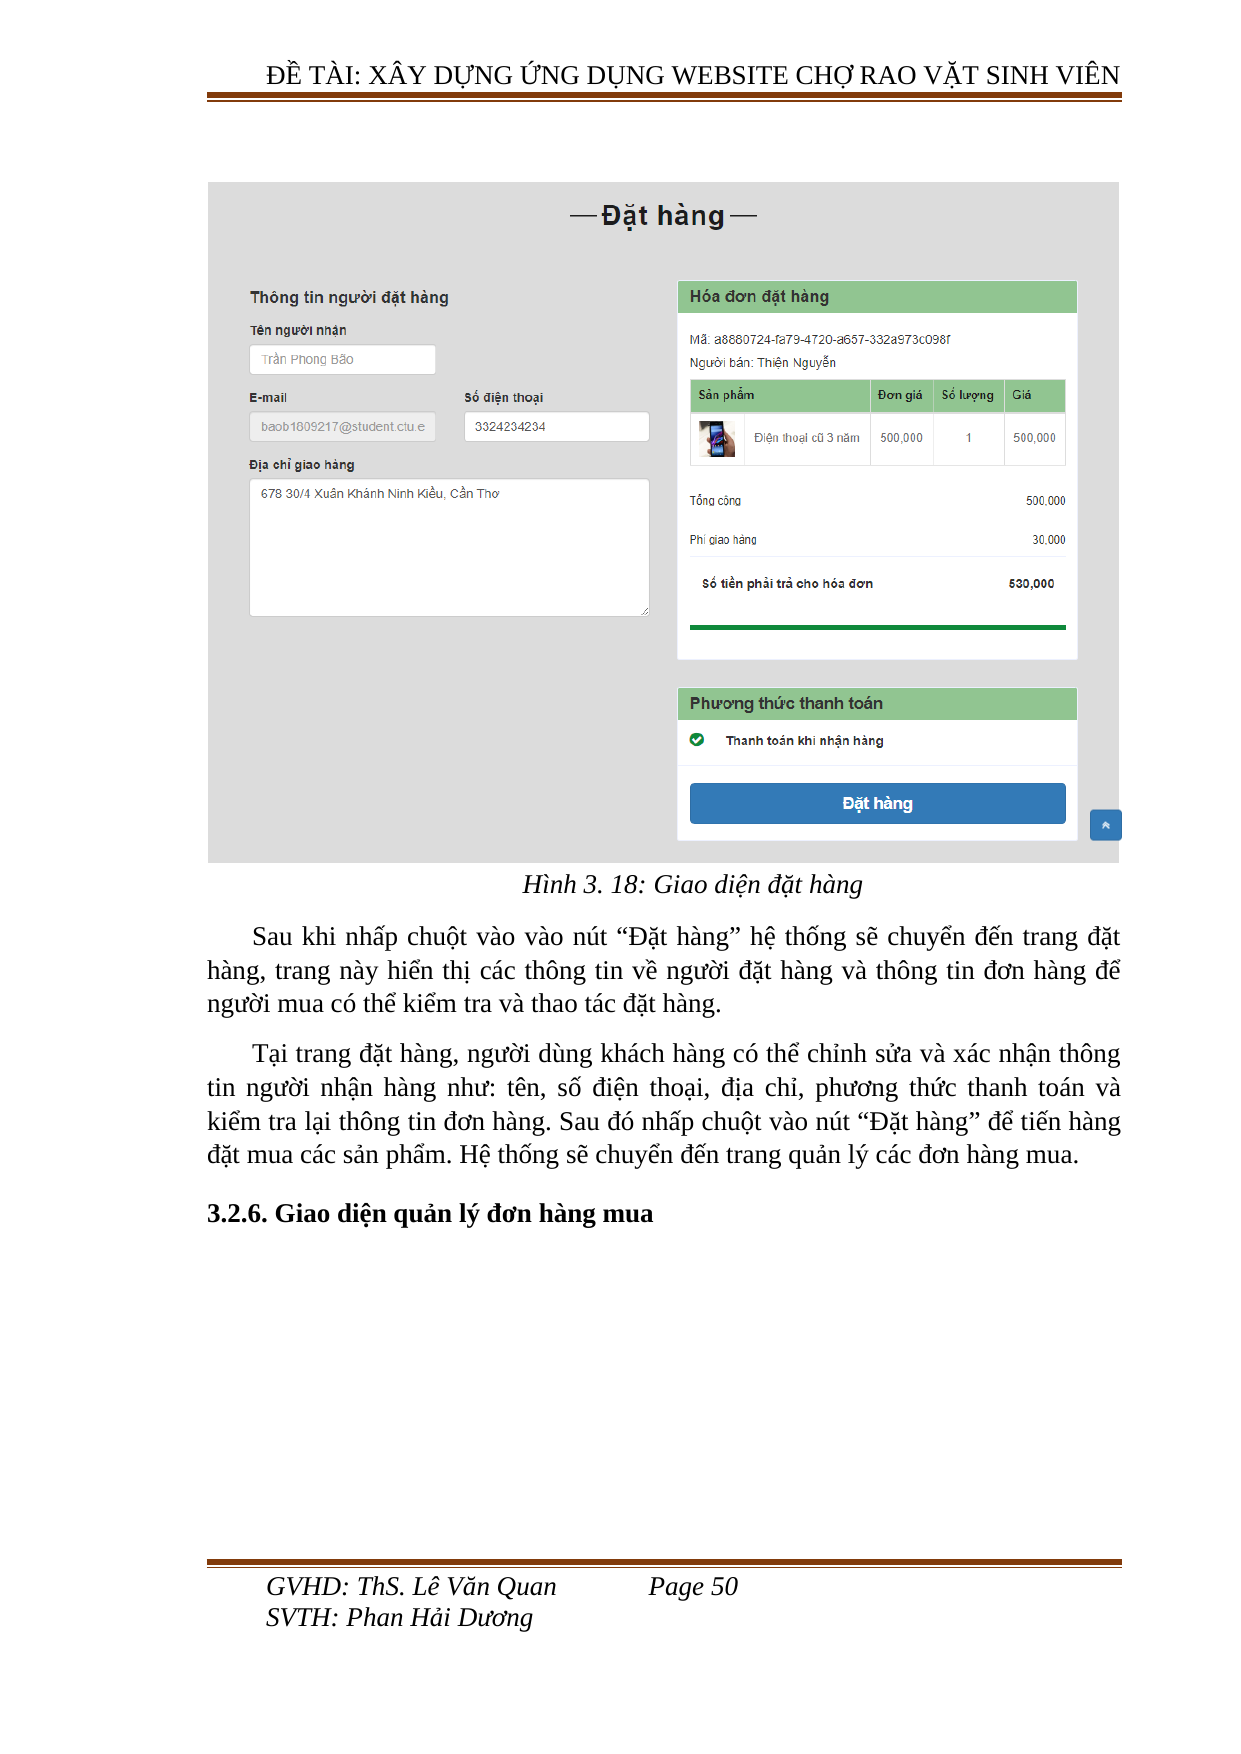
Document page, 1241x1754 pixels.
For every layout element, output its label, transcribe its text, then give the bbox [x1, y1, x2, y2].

text Tại trang đặt hàng, người dùng khách hàng có thể chỉnh sửa và xác nhận thông tin người nhận hàng như: tên, số điện thoại, địa chỉ, phương thức thanh toán và kiểm tra lại thông tin đơn hàng. Sau đó nhấp chuột vào nút “Đặt hàng” để tiến hàng đặt mua các sản phẩm. Hệ thống sẽ chuyển đến trang quản lý các đơn hàng mua. [207, 1038, 1122, 1169]
picture [206, 177, 1123, 863]
subtitle 3.2.6. Giao diện quản lý đơn hàng mua [207, 1197, 1122, 1228]
text Sau khi nhấp chuột vào vào nút “Đặt hàng” hệ thống sẽ chuyển đến trang đặt hàng, trang này hiển thị các thông tin về người đặt hàng và thông tin đơn hàng để người mua có thể kiểm tra và thao tác đặt hàng. [207, 920, 1122, 1018]
text Hình 3. 18: Giao diện đặt hàng [207, 868, 1122, 899]
